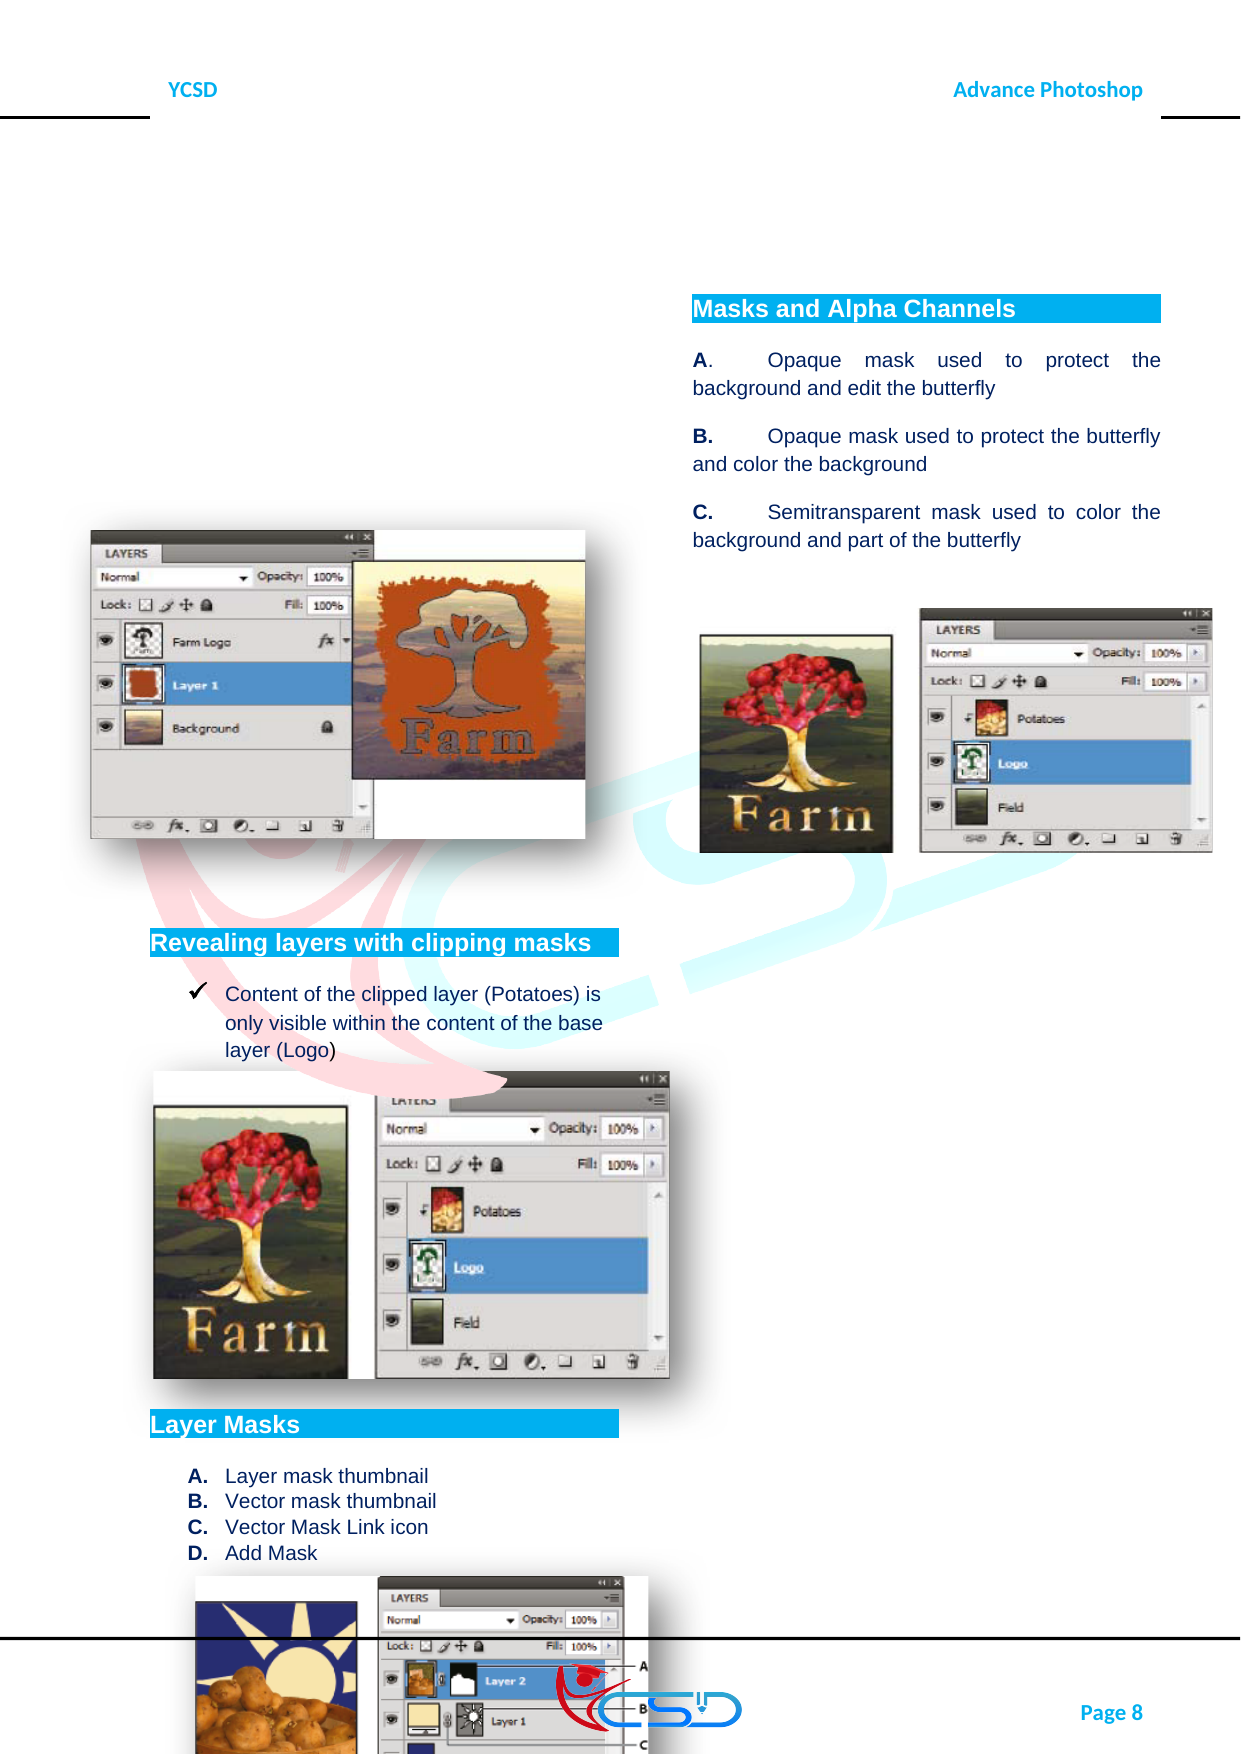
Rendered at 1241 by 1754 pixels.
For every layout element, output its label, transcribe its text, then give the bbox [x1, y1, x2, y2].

list Add Mask [187, 1541, 619, 1565]
list Vector mask thumbnail [187, 1489, 619, 1513]
list Content of the clipped layer (Potatoes) is only visible within the content of the base layer (Logo) [187, 982, 619, 1062]
text A. Opaque mask used to protect the background and edit the butterfly [692, 348, 1161, 400]
text Revealing layers with clipping masks [150, 928, 619, 957]
list Vector Mask Link icon [187, 1515, 619, 1539]
text C. Semitransparent mask used to color the background and part of the butterfly [692, 500, 1161, 551]
text Layer Masks [150, 1409, 619, 1438]
list Layer mask thumbnail [187, 1463, 619, 1487]
text Masks and Alpha Channels [692, 294, 1161, 323]
picture [531, 1660, 757, 1737]
text B. Opaque mask used to protect the butterfly and color the background [692, 424, 1161, 476]
